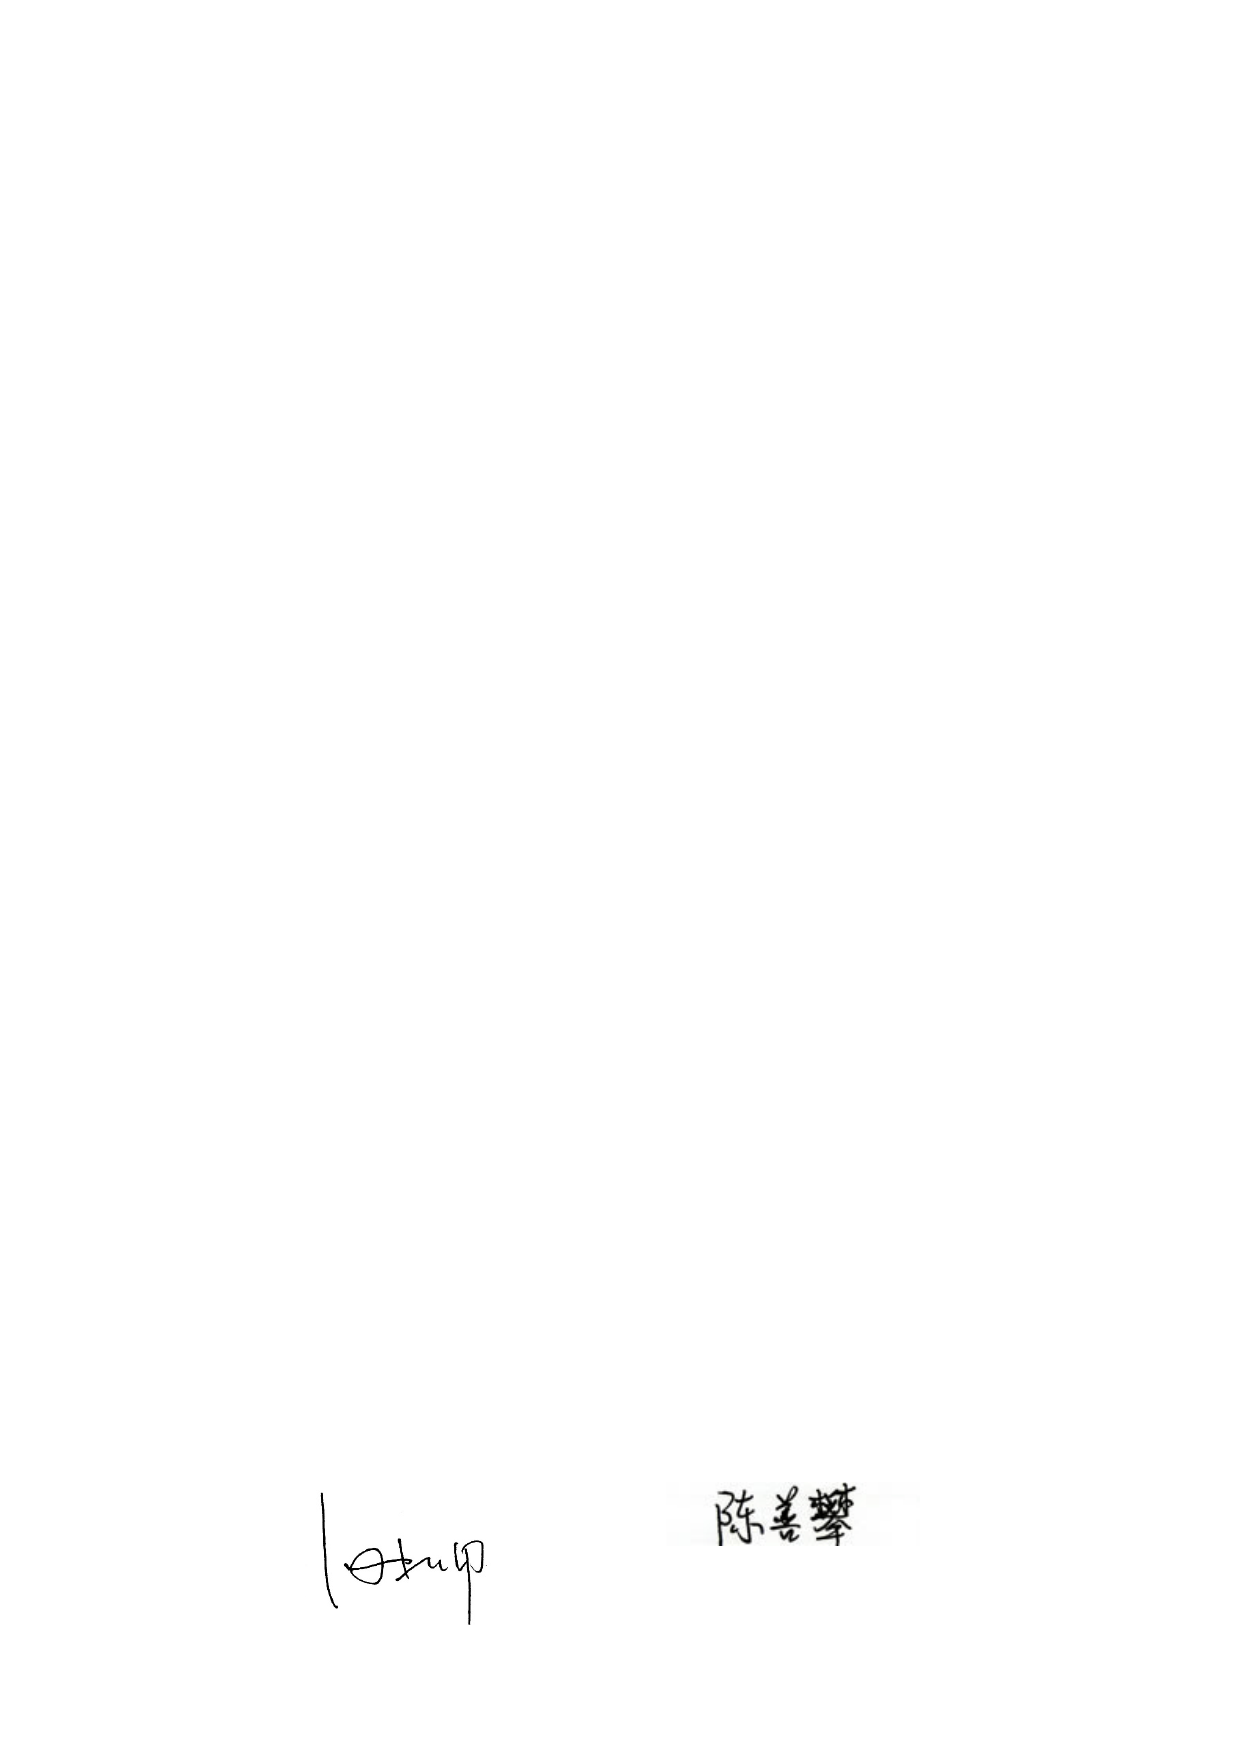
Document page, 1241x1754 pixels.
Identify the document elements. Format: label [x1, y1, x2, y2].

picture [666, 1482, 920, 1546]
picture [305, 1473, 499, 1625]
